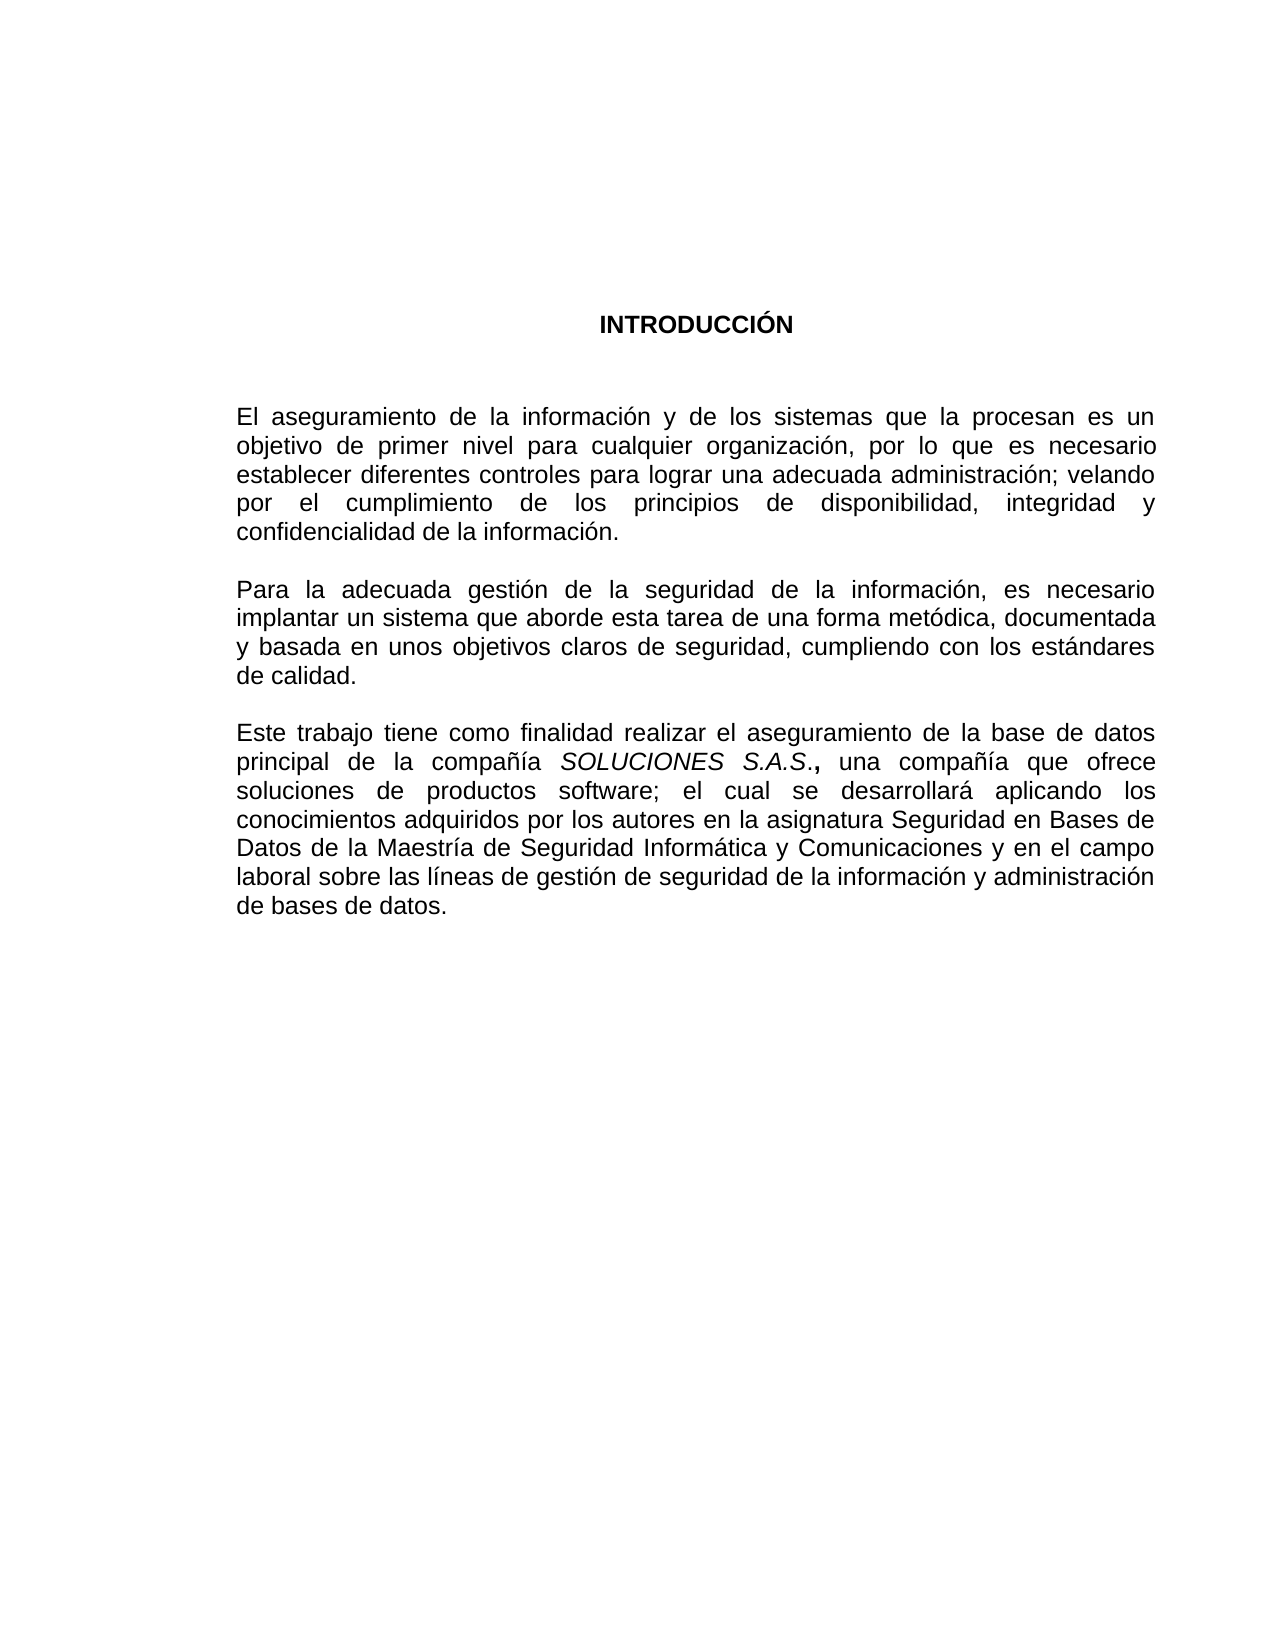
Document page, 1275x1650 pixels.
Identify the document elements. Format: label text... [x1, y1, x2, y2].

text INTRODUCCIÓN [236, 310, 1157, 338]
text El aseguramiento de la información y de los sistemas que la procesan es un objetivo de primer nivel para cualquier organización, por lo que es necesario establecer diferentes controles para lograr una adecuada administración; velando por el cumplimiento de los principios de disponibilidad, integridad y confidencialidad de la información. [236, 402, 1157, 546]
text Este trabajo tiene como finalidad realizar el aseguramiento de la base de datos principal de la compañía SOLUCIONES S.A.S., una compañía que ofrece soluciones de productos software; el cual se desarrollará aplicando los conocimientos adquiridos por los autores en la asignatura Seguridad en Bases de Datos de la Maestría de Seguridad Informática y Comunicaciones y en el campo laboral sobre las líneas de gestión de seguridad de la información y administración de bases de datos. [236, 718, 1157, 920]
text Para la adecuada gestión de la seguridad de la información, es necesario implantar un sistema que aborde esta tarea de una forma metódica, documentada y basada en unos objetivos claros de seguridad, cumpliendo con los estándares de calidad. [236, 575, 1157, 690]
